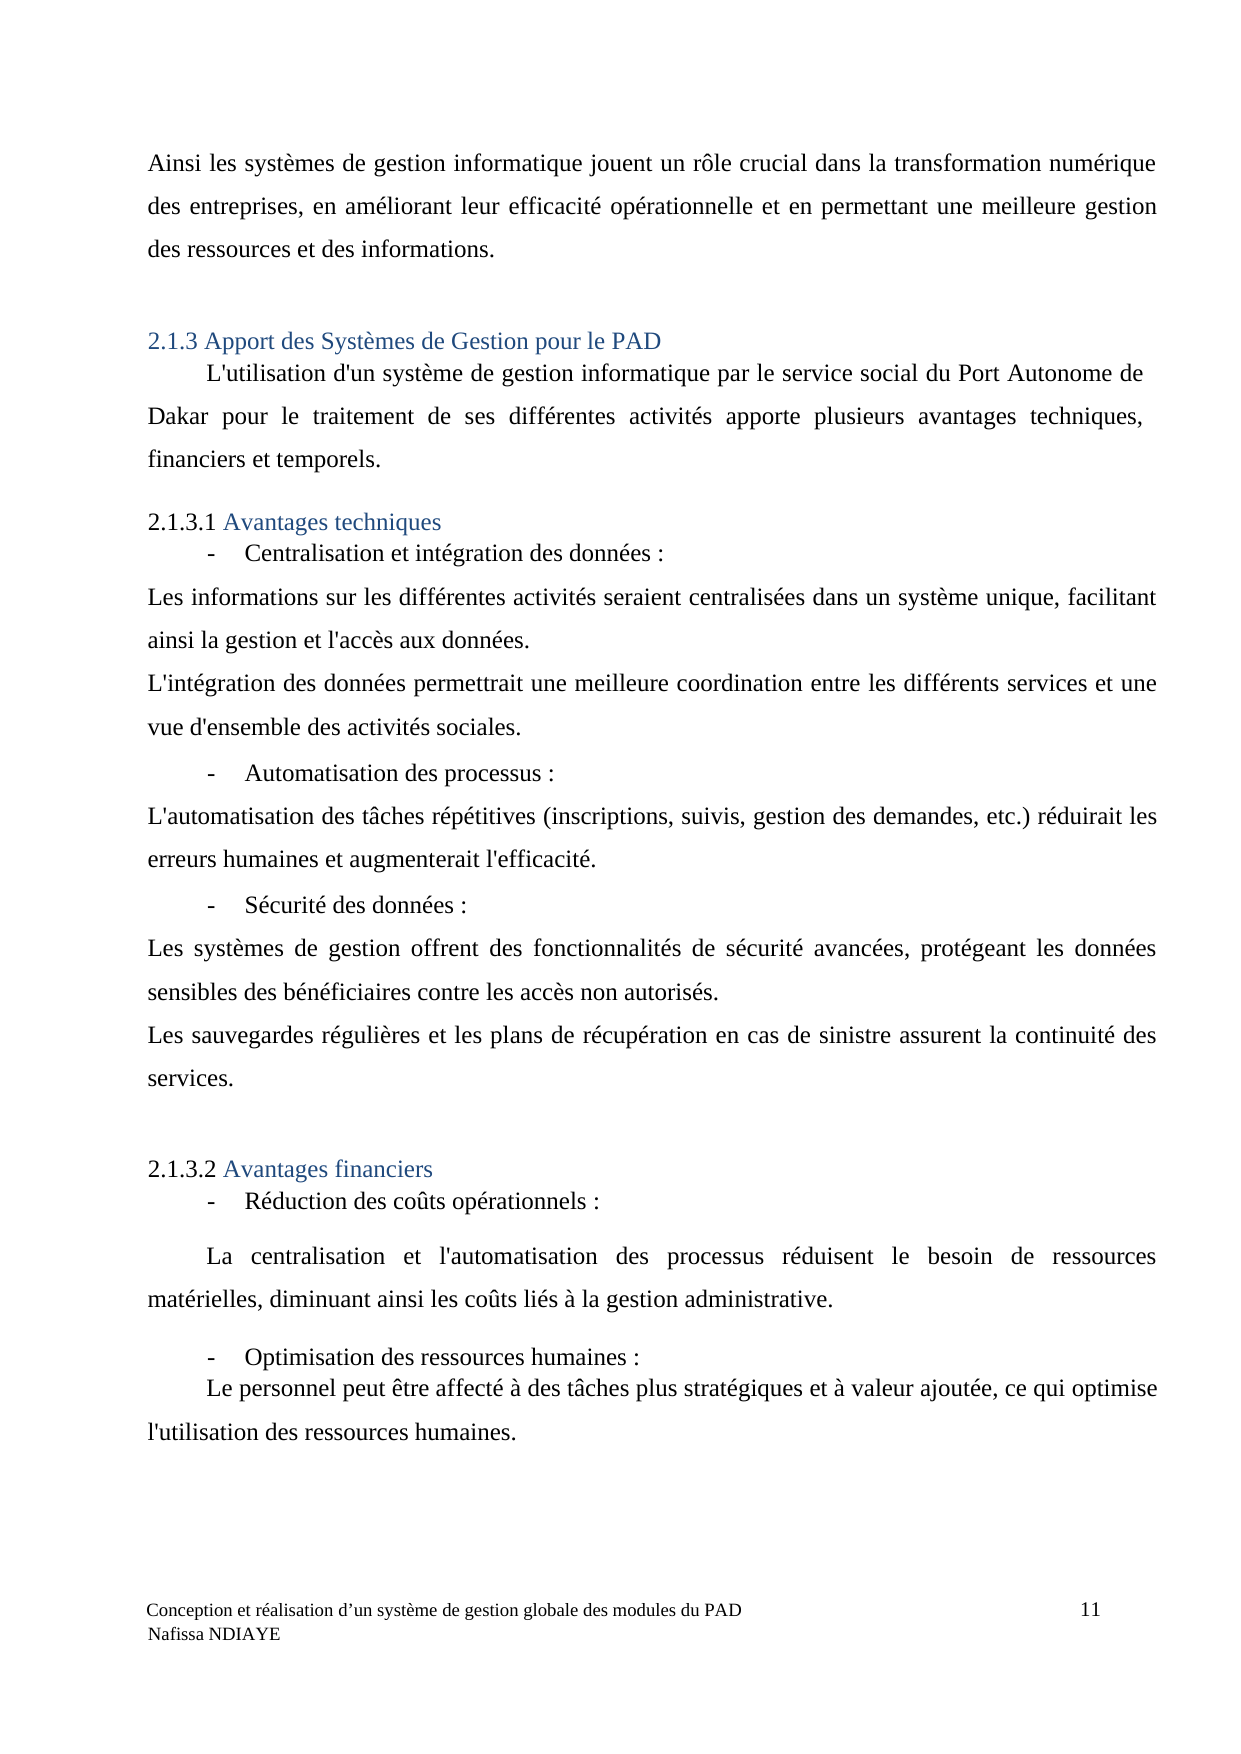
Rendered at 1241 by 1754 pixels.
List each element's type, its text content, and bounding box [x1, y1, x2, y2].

list Réduction des coûts opérationnels : [207, 1186, 1158, 1214]
text L'utilisation d'un système de gestion informatique par le service social du Port Autonome de Dakar pour le traitement de ses différentes activités apporte plusieurs avantages techniques, financiers et temporels. [147, 358, 1144, 473]
text La centralisation et l'automatisation des processus réduisent le besoin de ressources matérielles, diminuant ainsi les coûts liés à la gestion administrative. [147, 1241, 1158, 1313]
subtitle 2.1.3 Apport des Systèmes de Gestion pour le PAD [148, 326, 1158, 355]
list Sécurité des données : [207, 890, 1158, 919]
text Les informations sur les différentes activités seraient centralisées dans un système unique, facilitant ainsi la gestion et l'accès aux données. [147, 582, 1158, 654]
subtitle 2.1.3.2 Avantages financiers [148, 1154, 1158, 1183]
text Ainsi les systèmes de gestion informatique jouent un rôle crucial dans la transformation numérique des entreprises, en améliorant leur efficacité opérationnelle et en permettant une meilleure gestion des ressources et des informations. [147, 148, 1158, 263]
list Centralisation et intégration des données : [207, 538, 1158, 567]
list Automatisation des processus : [207, 758, 1158, 786]
text Les sauvegardes régulières et les plans de récupération en cas de sinistre assurent la continuité des services. [147, 1020, 1158, 1092]
text Les systèmes de gestion offrent des fonctionnalités de sécurité avancées, protégeant les données sensibles des bénéficiaires contre les accès non autorisés. [147, 933, 1158, 1005]
text L'intégration des données permettrait une meilleure coordination entre les différents services et une vue d'ensemble des activités sociales. [147, 668, 1158, 740]
text L'automatisation des tâches répétitives (inscriptions, suivis, gestion des demandes, etc.) réduirait les erreurs humaines et augmenterait l'efficacité. [147, 801, 1158, 873]
list Optimisation des ressources humaines : [207, 1342, 1158, 1371]
subtitle 2.1.3.1 Avantages techniques [148, 507, 1158, 536]
text Le personnel peut être affecté à des tâches plus stratégiques et à valeur ajoutée, ce qui optimise l'utilisation des ressources humaines. [147, 1373, 1158, 1445]
